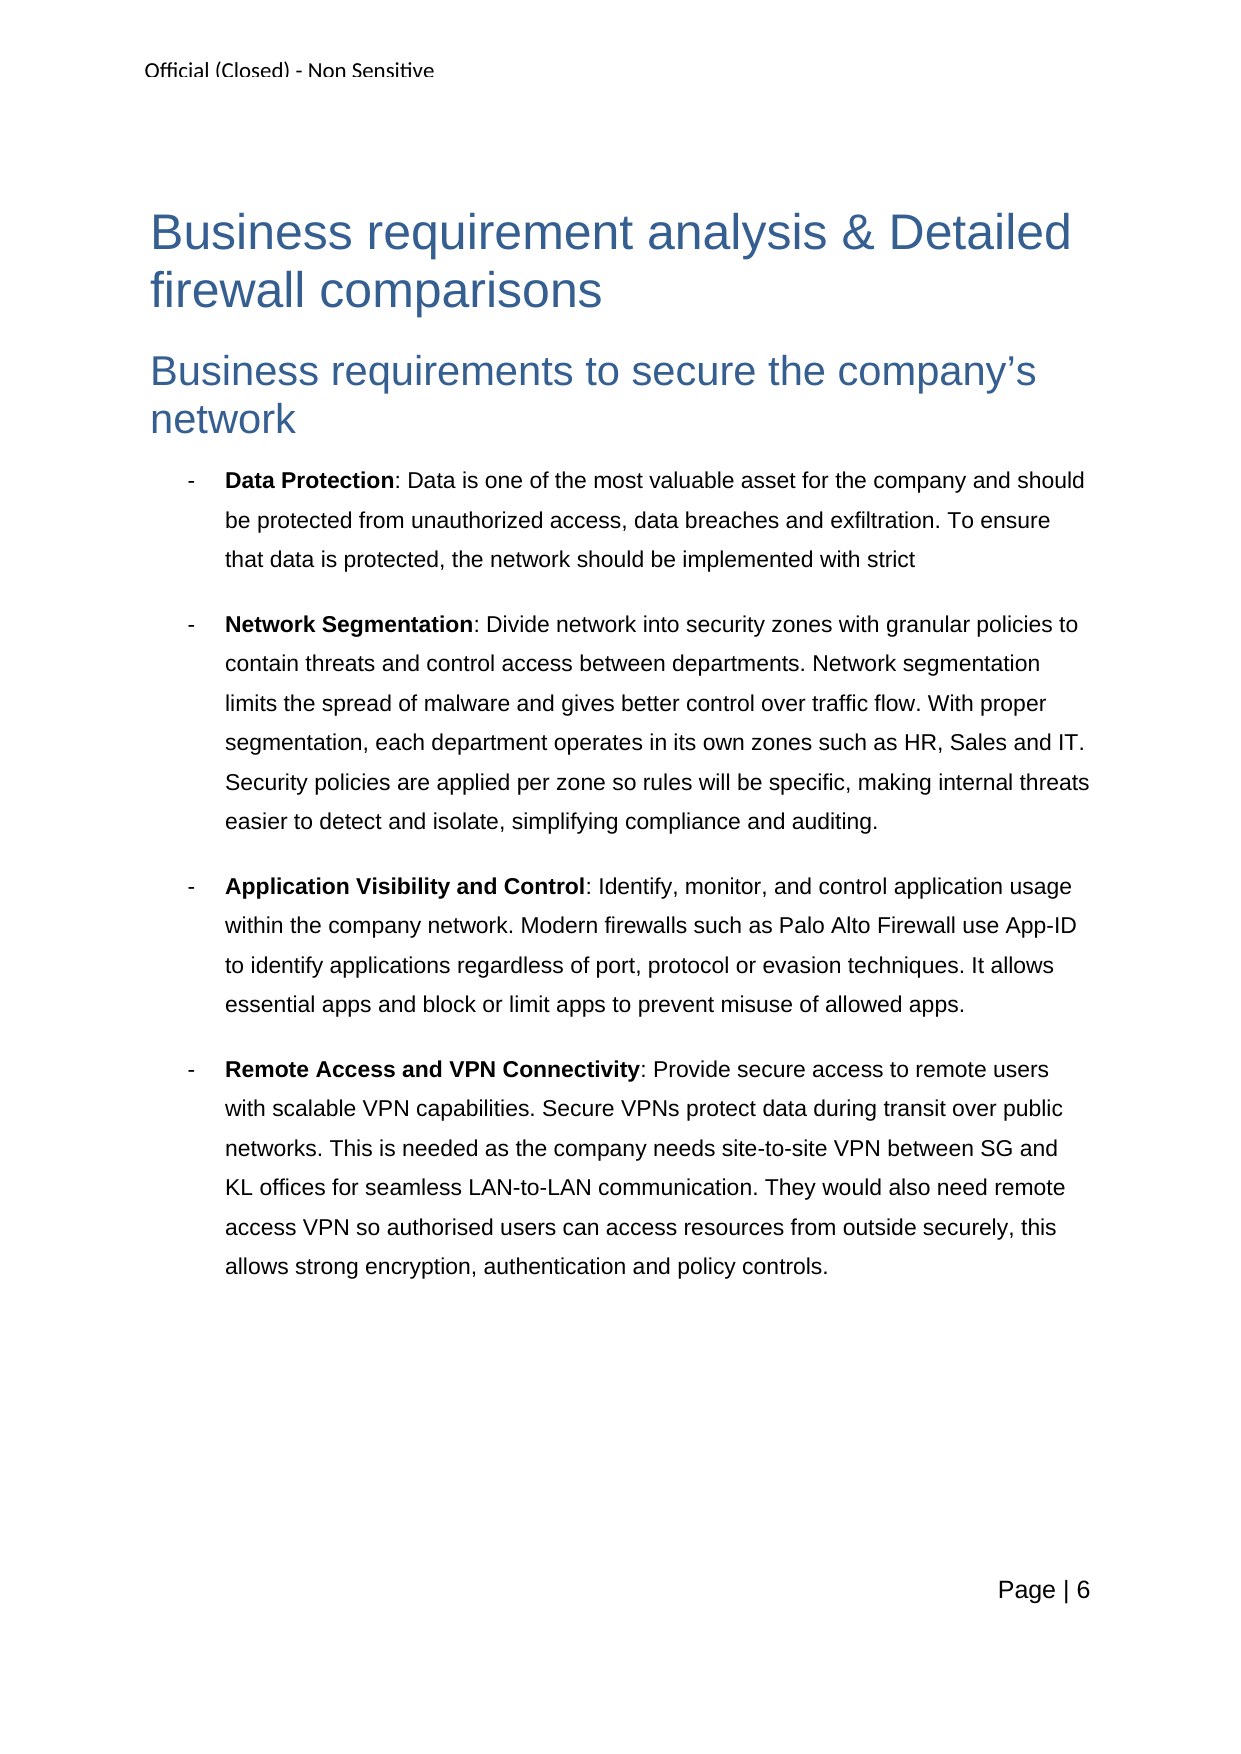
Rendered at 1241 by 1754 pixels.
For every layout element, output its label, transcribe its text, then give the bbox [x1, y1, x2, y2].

subtitle Business requirement analysis & Detailed firewall comparisons [150, 202, 1090, 317]
list Application Visibility and Control: Identify, monitor, and control application usage within the company network. Modern firewalls such as Palo Alto Firewall use App-ID to identify applications regardless of port, protocol or evasion techniques. It allows essential apps and block or limit apps to prevent misuse of allowed apps. [187, 873, 1090, 1018]
list Remote Access and VPN Connectivity: Provide secure access to remote users with scalable VPN capabilities. Secure VPNs protect data during transit over public networks. This is needed as the company needs site-to-site VPN between SG and KL offices for seamless LAN-to-LAN communication. They would also need remote access VPN so authorised users can access resources from outside securely, this allows strong encryption, authentication and policy controls. [187, 1056, 1090, 1279]
list Data Protection: Data is one of the most valuable asset for the company and should be protected from unauthorized access, data breaches and exfiltration. To ensure that data is protected, the network should be implemented with strict [187, 467, 1090, 573]
list Network Segmentation: Divide network into security zones with granular policies to contain threats and control access between departments. Network segmentation limits the spread of malware and gives better control over traffic flow. With proper segmentation, each department operates in its own zones such as HR, Sales and IT. Security policies are applied per zone so rules will be specific, making internal threats easier to detect and isolate, simplifying compliance and auditing. [187, 611, 1090, 835]
subtitle Business requirements to secure the company’s network [150, 347, 1090, 442]
